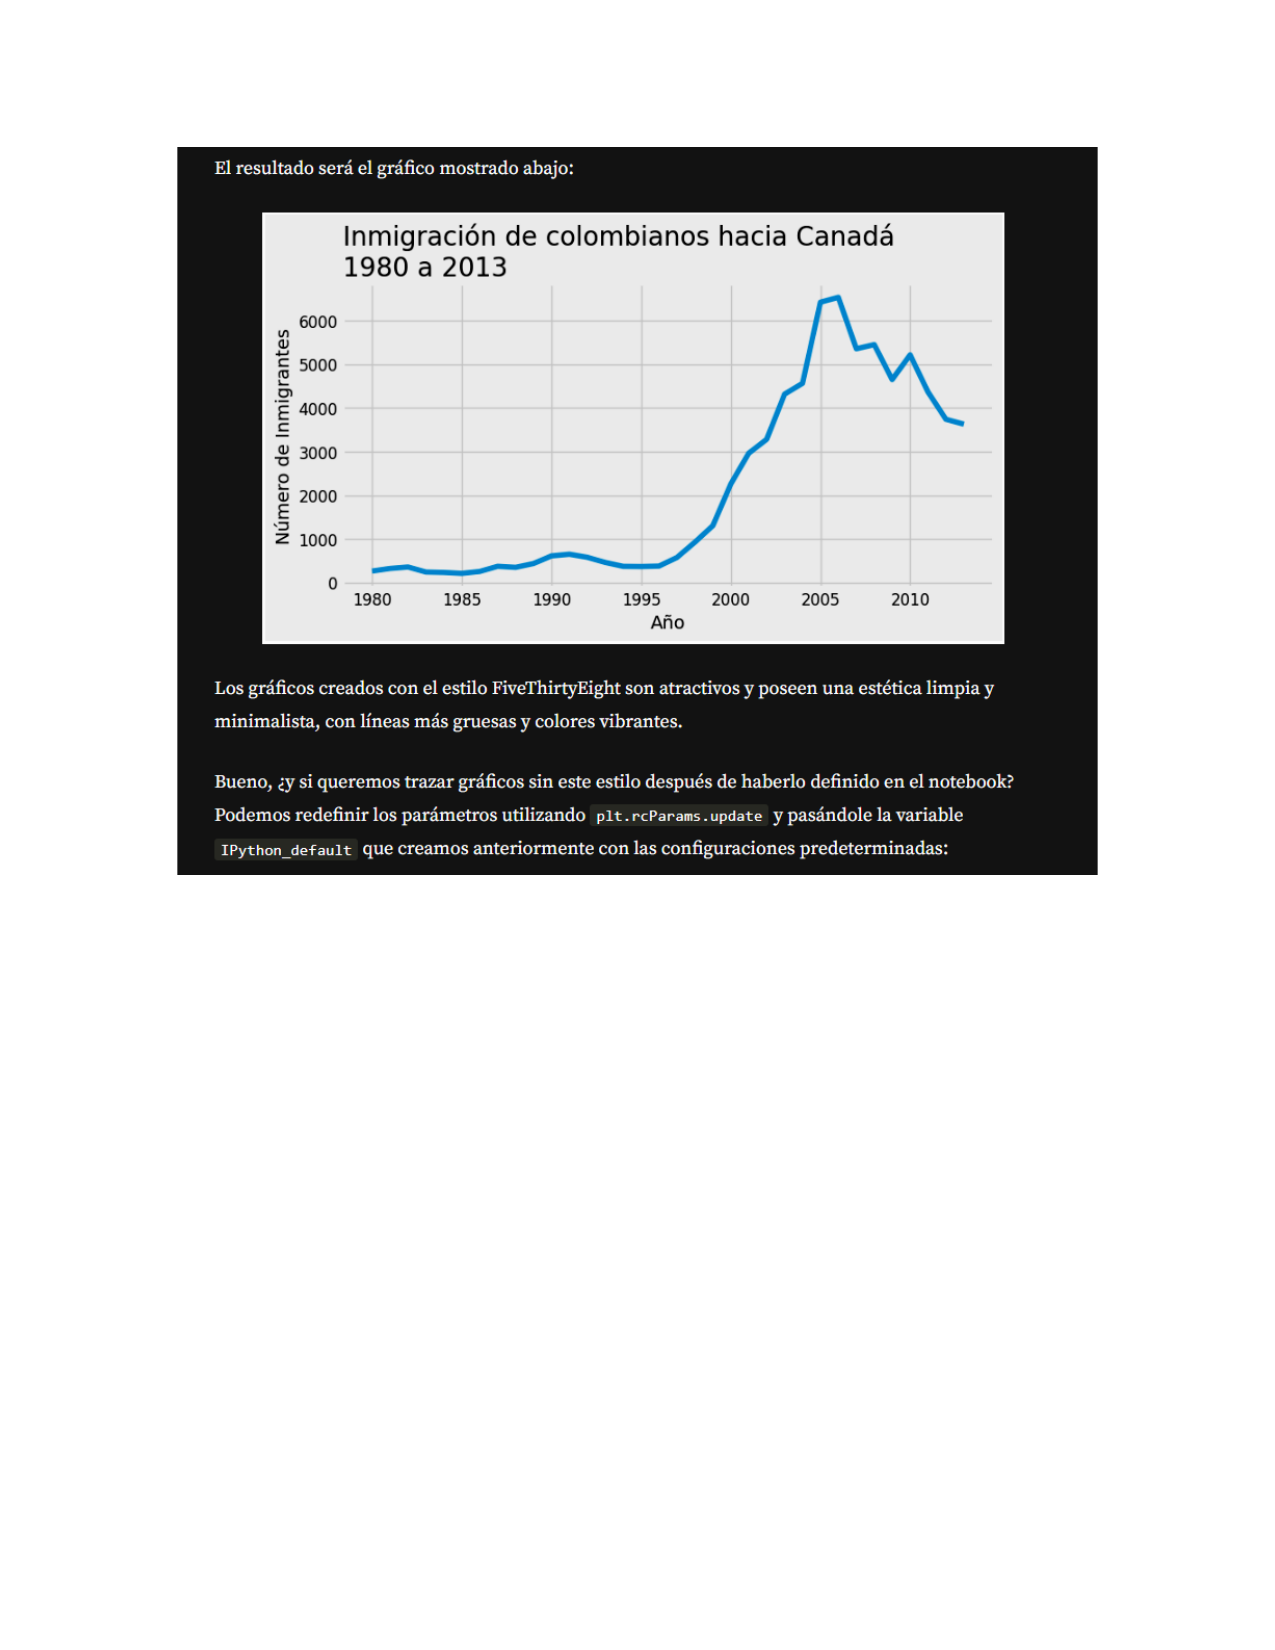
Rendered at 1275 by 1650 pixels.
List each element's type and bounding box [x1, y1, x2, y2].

picture [177, 147, 1098, 875]
